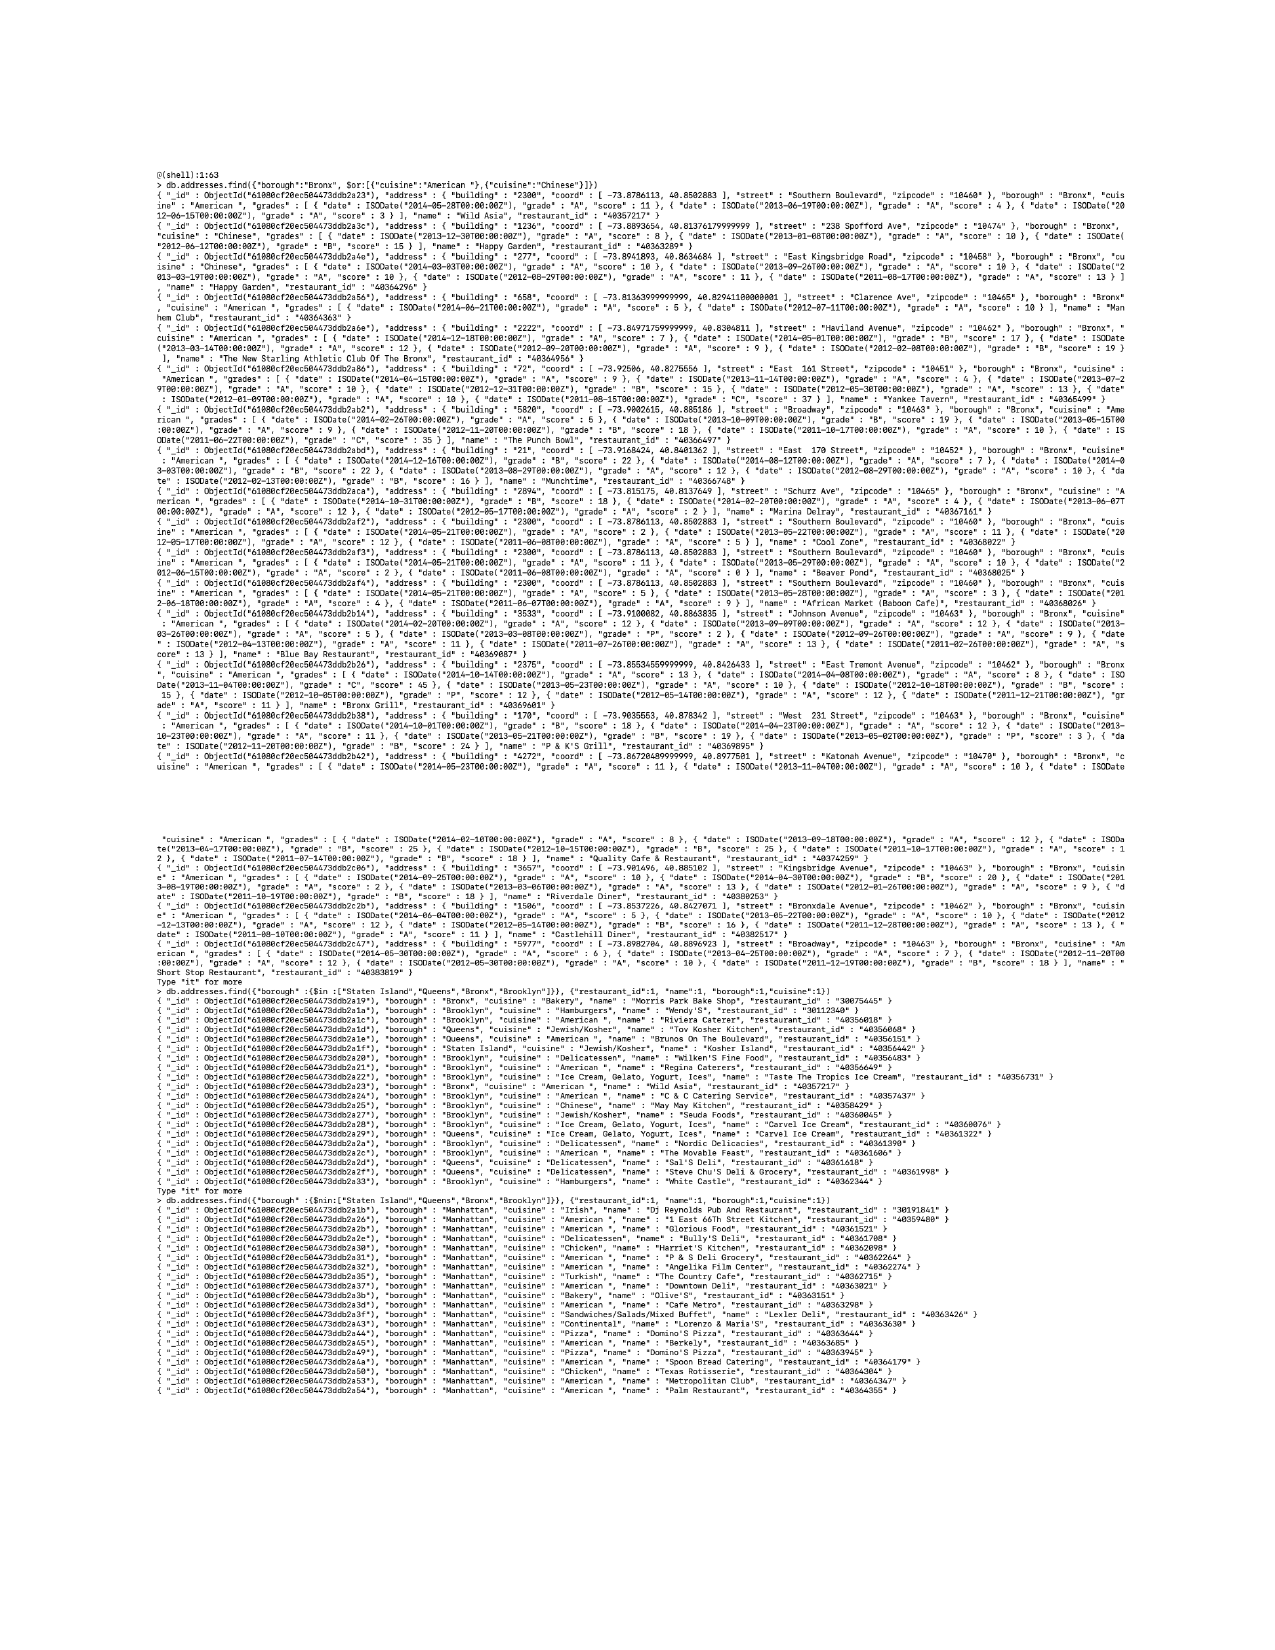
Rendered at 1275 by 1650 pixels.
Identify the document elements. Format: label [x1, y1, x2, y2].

picture [153, 168, 1129, 780]
picture [153, 833, 1129, 1403]
